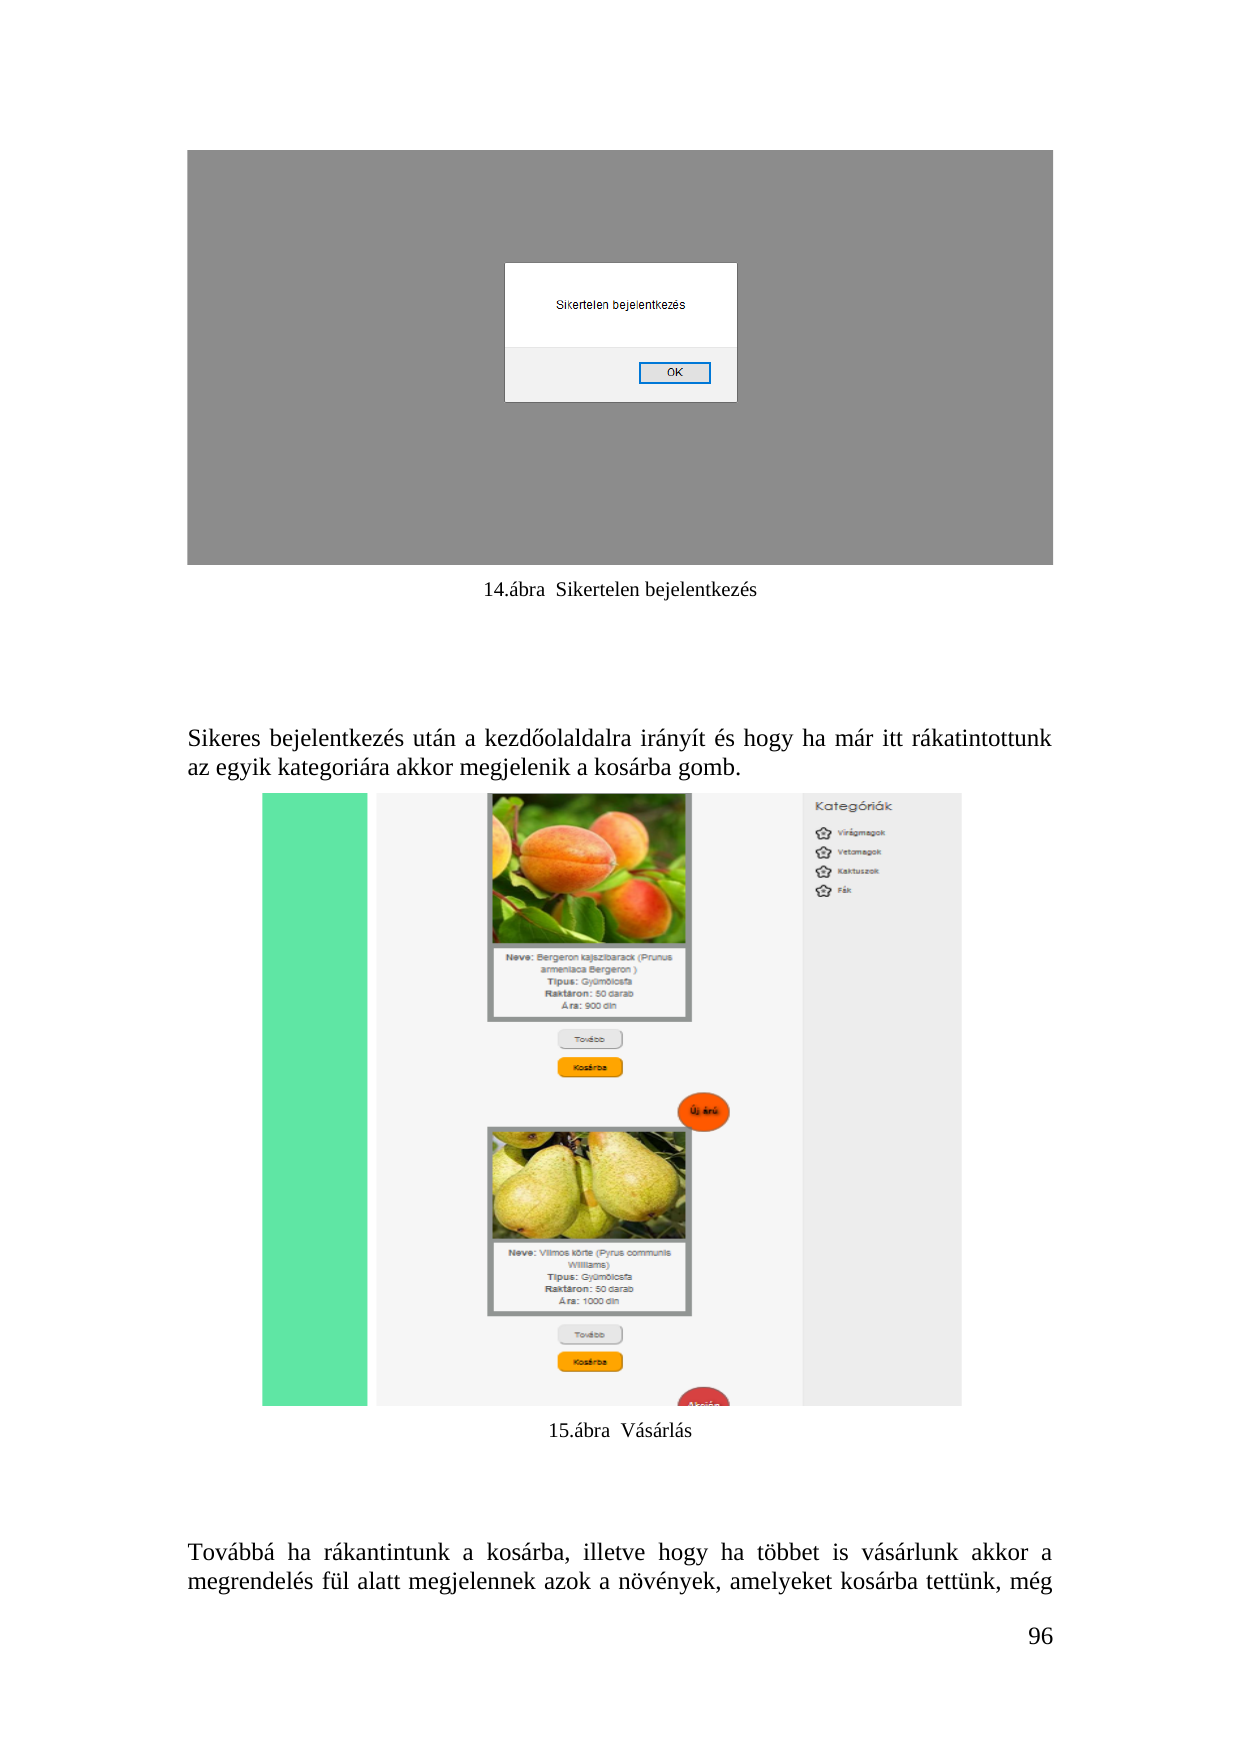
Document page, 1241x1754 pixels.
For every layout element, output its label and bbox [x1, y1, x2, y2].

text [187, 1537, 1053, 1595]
picture [187, 150, 1054, 565]
picture [262, 793, 970, 1406]
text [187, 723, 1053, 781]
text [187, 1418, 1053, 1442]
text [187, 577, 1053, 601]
